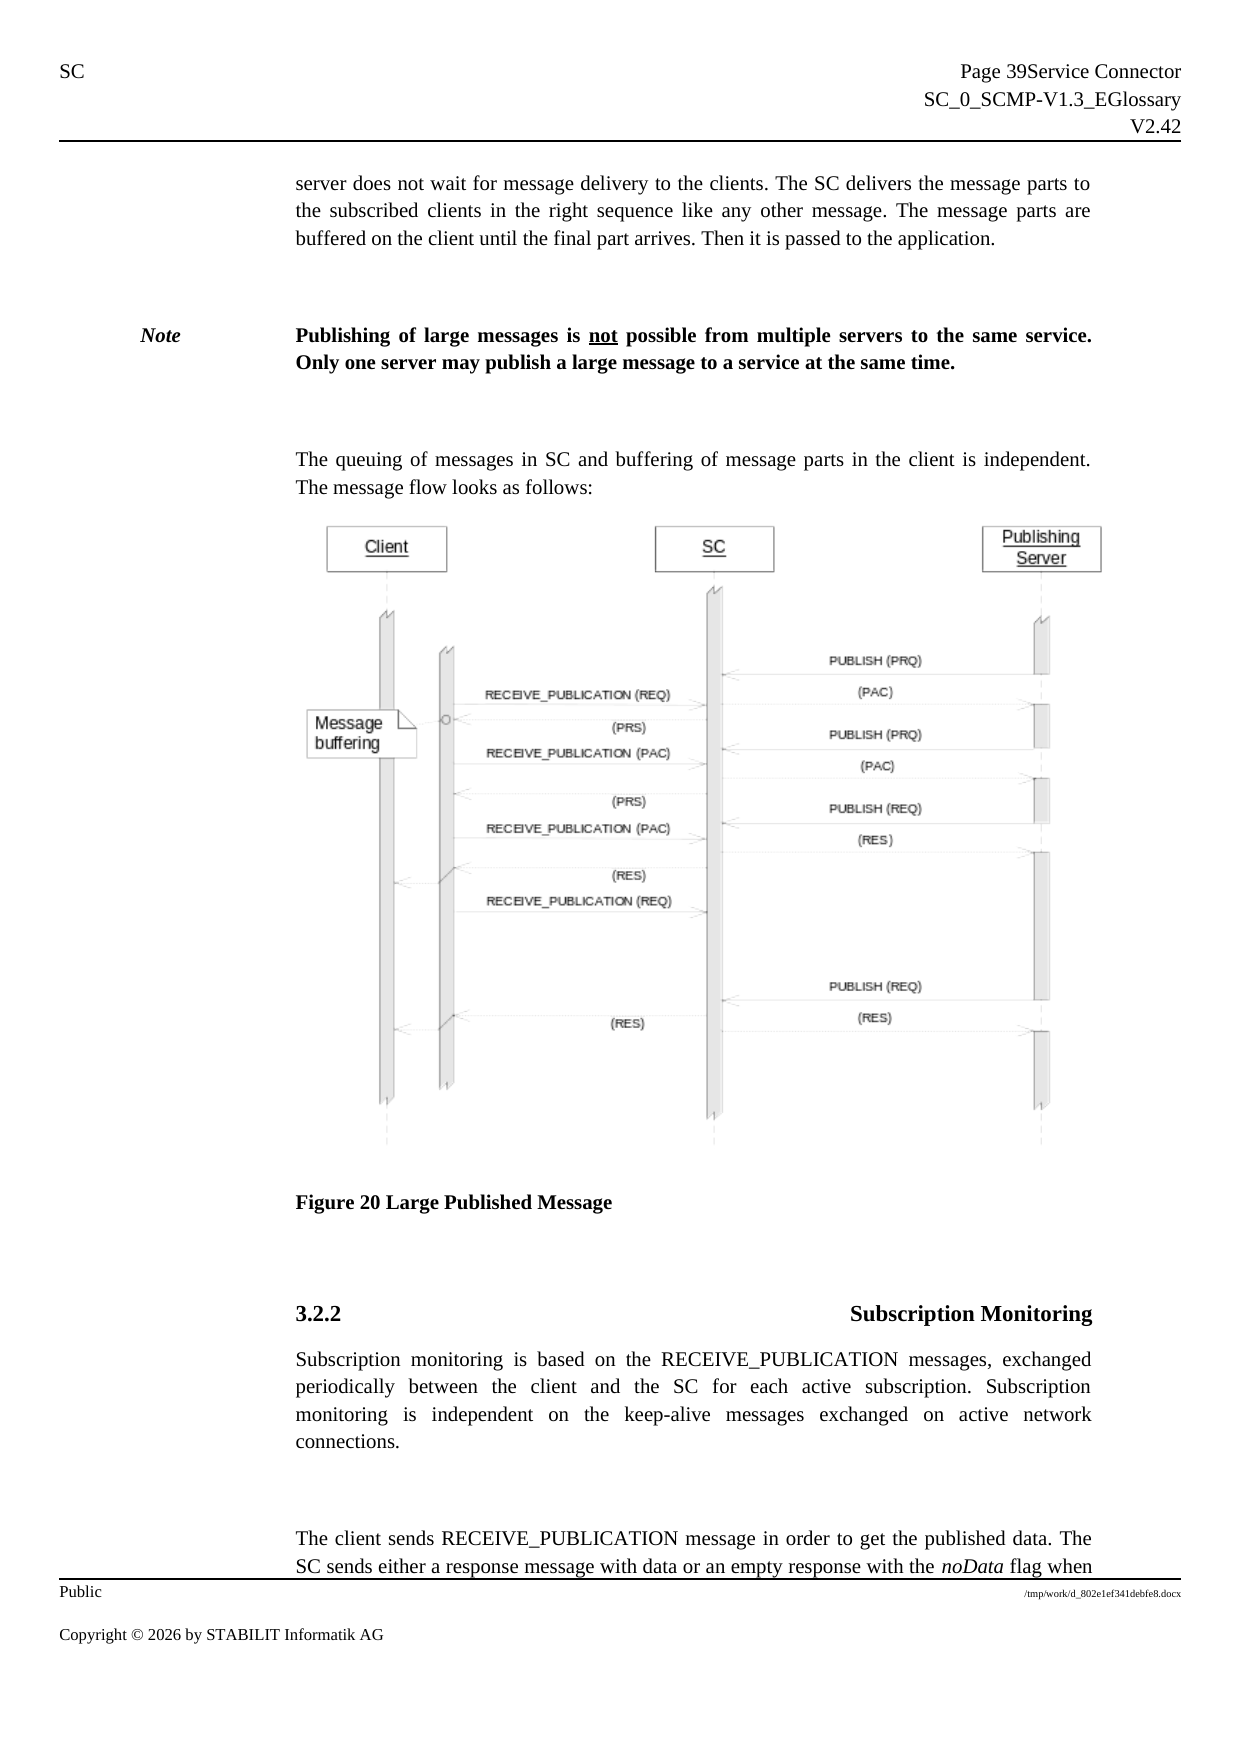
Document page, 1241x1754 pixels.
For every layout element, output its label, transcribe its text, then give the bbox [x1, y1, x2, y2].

text Publishing of large messages is not possible from multiple servers to the same service. Only one server may publish a large message to a service at the same time. [295, 323, 1092, 374]
subtitle Subscription Monitoring [295, 1299, 1092, 1326]
text Note [140, 323, 282, 347]
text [295, 1526, 1092, 1578]
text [295, 171, 1092, 250]
text The queuing of messages in SC and buffering of message parts in the client is independent. The message flow looks as follows: [295, 447, 1092, 499]
text Subscription monitoring is based on the RECEIVE_PUBLICATION messages, exchanged periodically between the client and the SC for each active subscription. Subscription monitoring is independent on the keep-alive messages exchanged on active network connections. [295, 1346, 1092, 1453]
